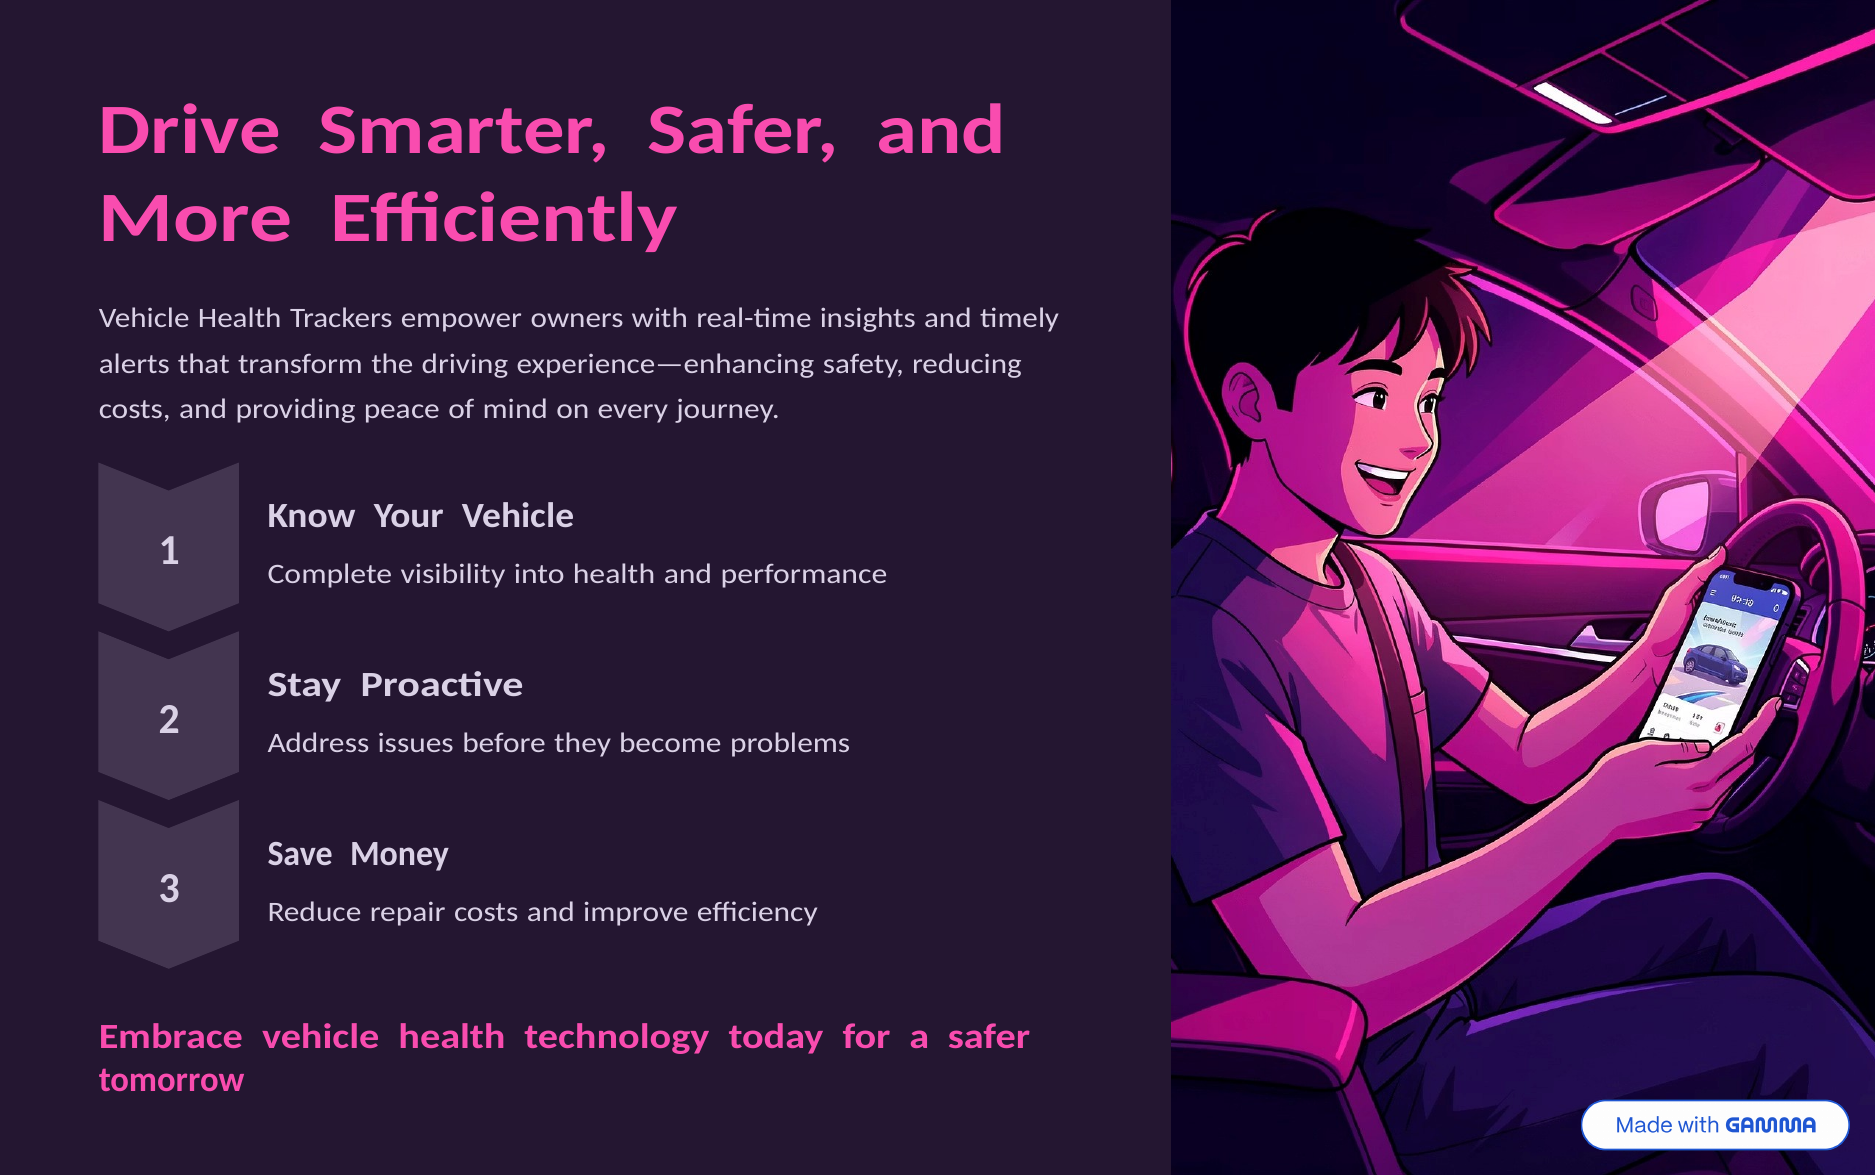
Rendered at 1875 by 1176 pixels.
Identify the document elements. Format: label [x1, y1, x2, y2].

picture [1171, 0, 1875, 1175]
